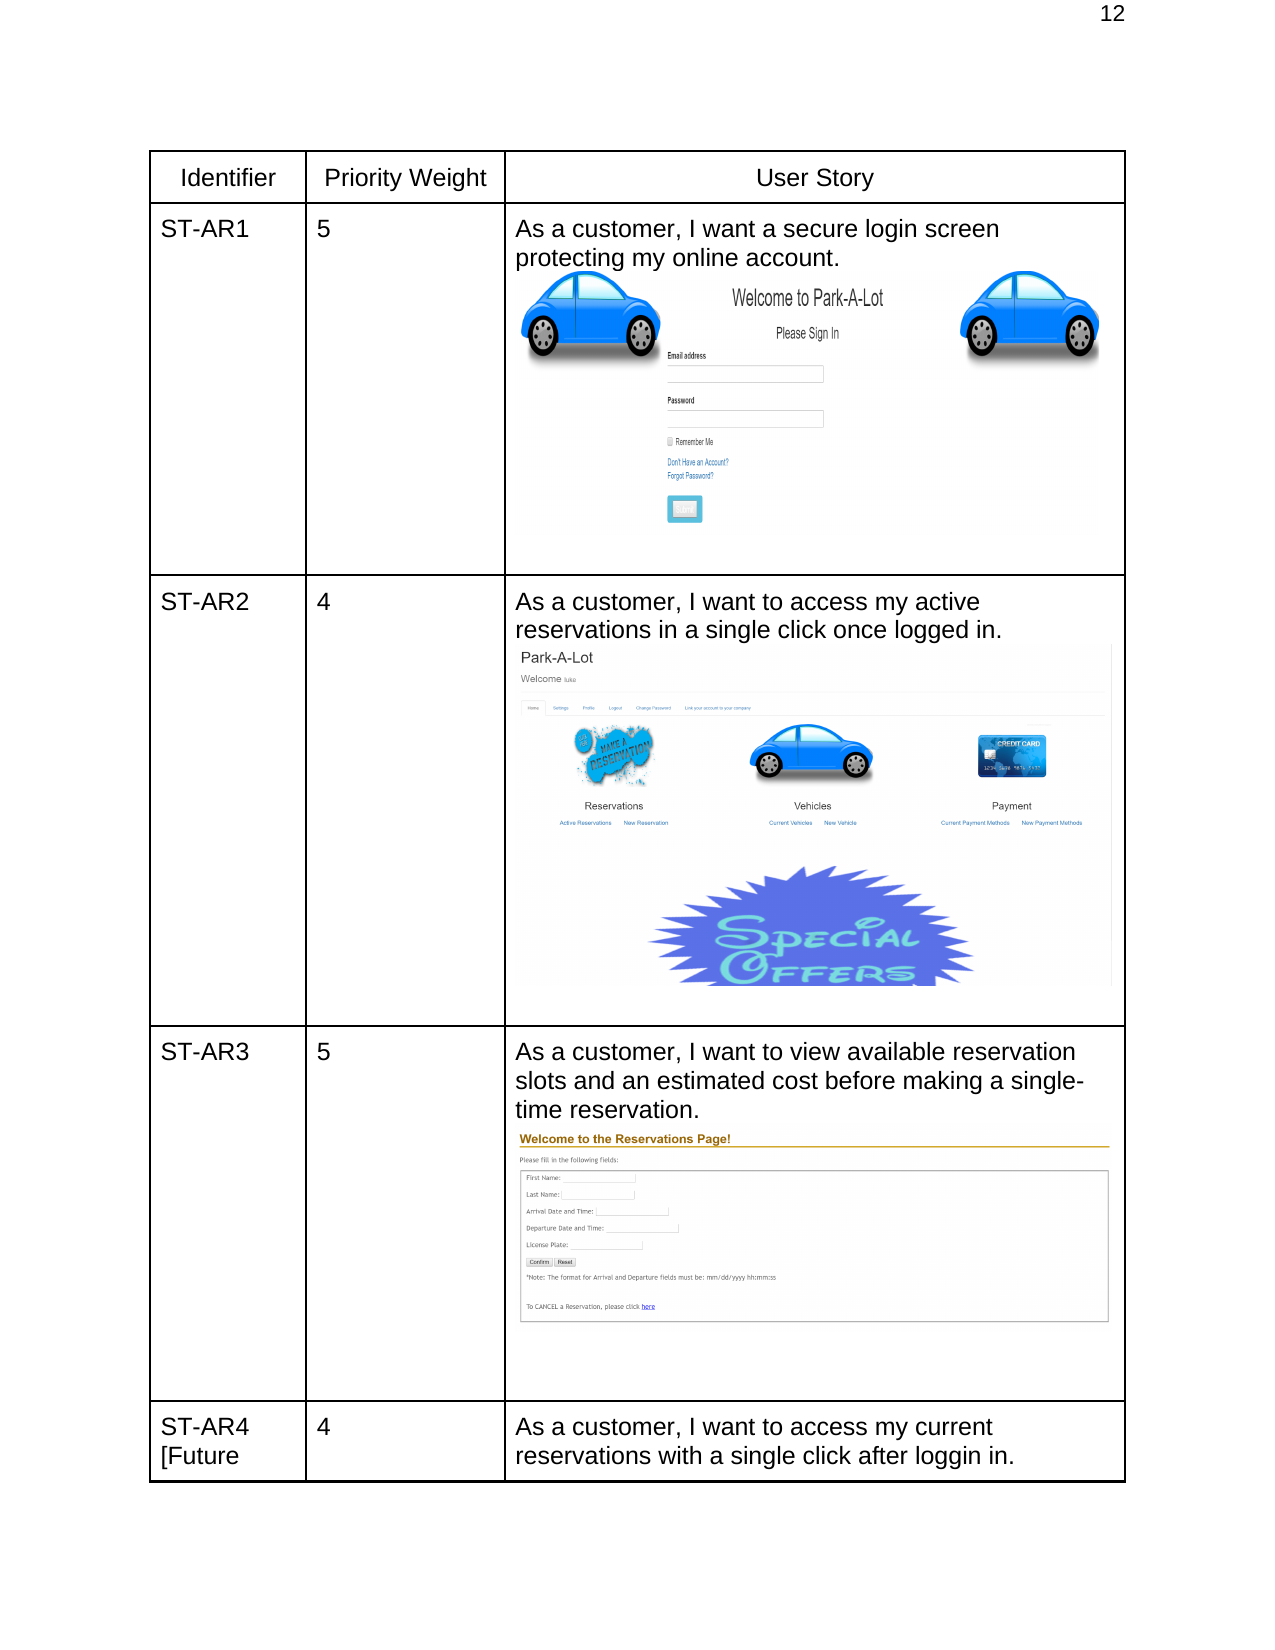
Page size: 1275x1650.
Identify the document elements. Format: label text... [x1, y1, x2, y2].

picture [515, 1123, 1112, 1332]
table_cell 5 [307, 204, 504, 574]
table_cell 4 [307, 576, 504, 1025]
table_cell As a customer, I want a secure login screen protecting my online account. [506, 204, 1124, 574]
table_cell As a customer, I want to view available reservation slots and an estimated cost before making a single-time reservation. [506, 1027, 1124, 1400]
table_header User Story [506, 152, 1124, 202]
table_header Identifier [151, 152, 305, 202]
table_cell 4 [307, 1402, 504, 1480]
picture [515, 271, 1100, 535]
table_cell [151, 1402, 305, 1480]
picture [515, 644, 1112, 986]
table_header Priority Weight [307, 152, 504, 202]
table_cell As a customer, I want to access my active reservations in a single click once logged in. [506, 576, 1124, 1025]
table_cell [506, 1402, 1124, 1480]
table_cell 5 [307, 1027, 504, 1400]
table_cell ST-AR3 [151, 1027, 305, 1400]
table_cell ST-AR2 [151, 576, 305, 1025]
table_cell ST-AR1 [151, 204, 305, 574]
